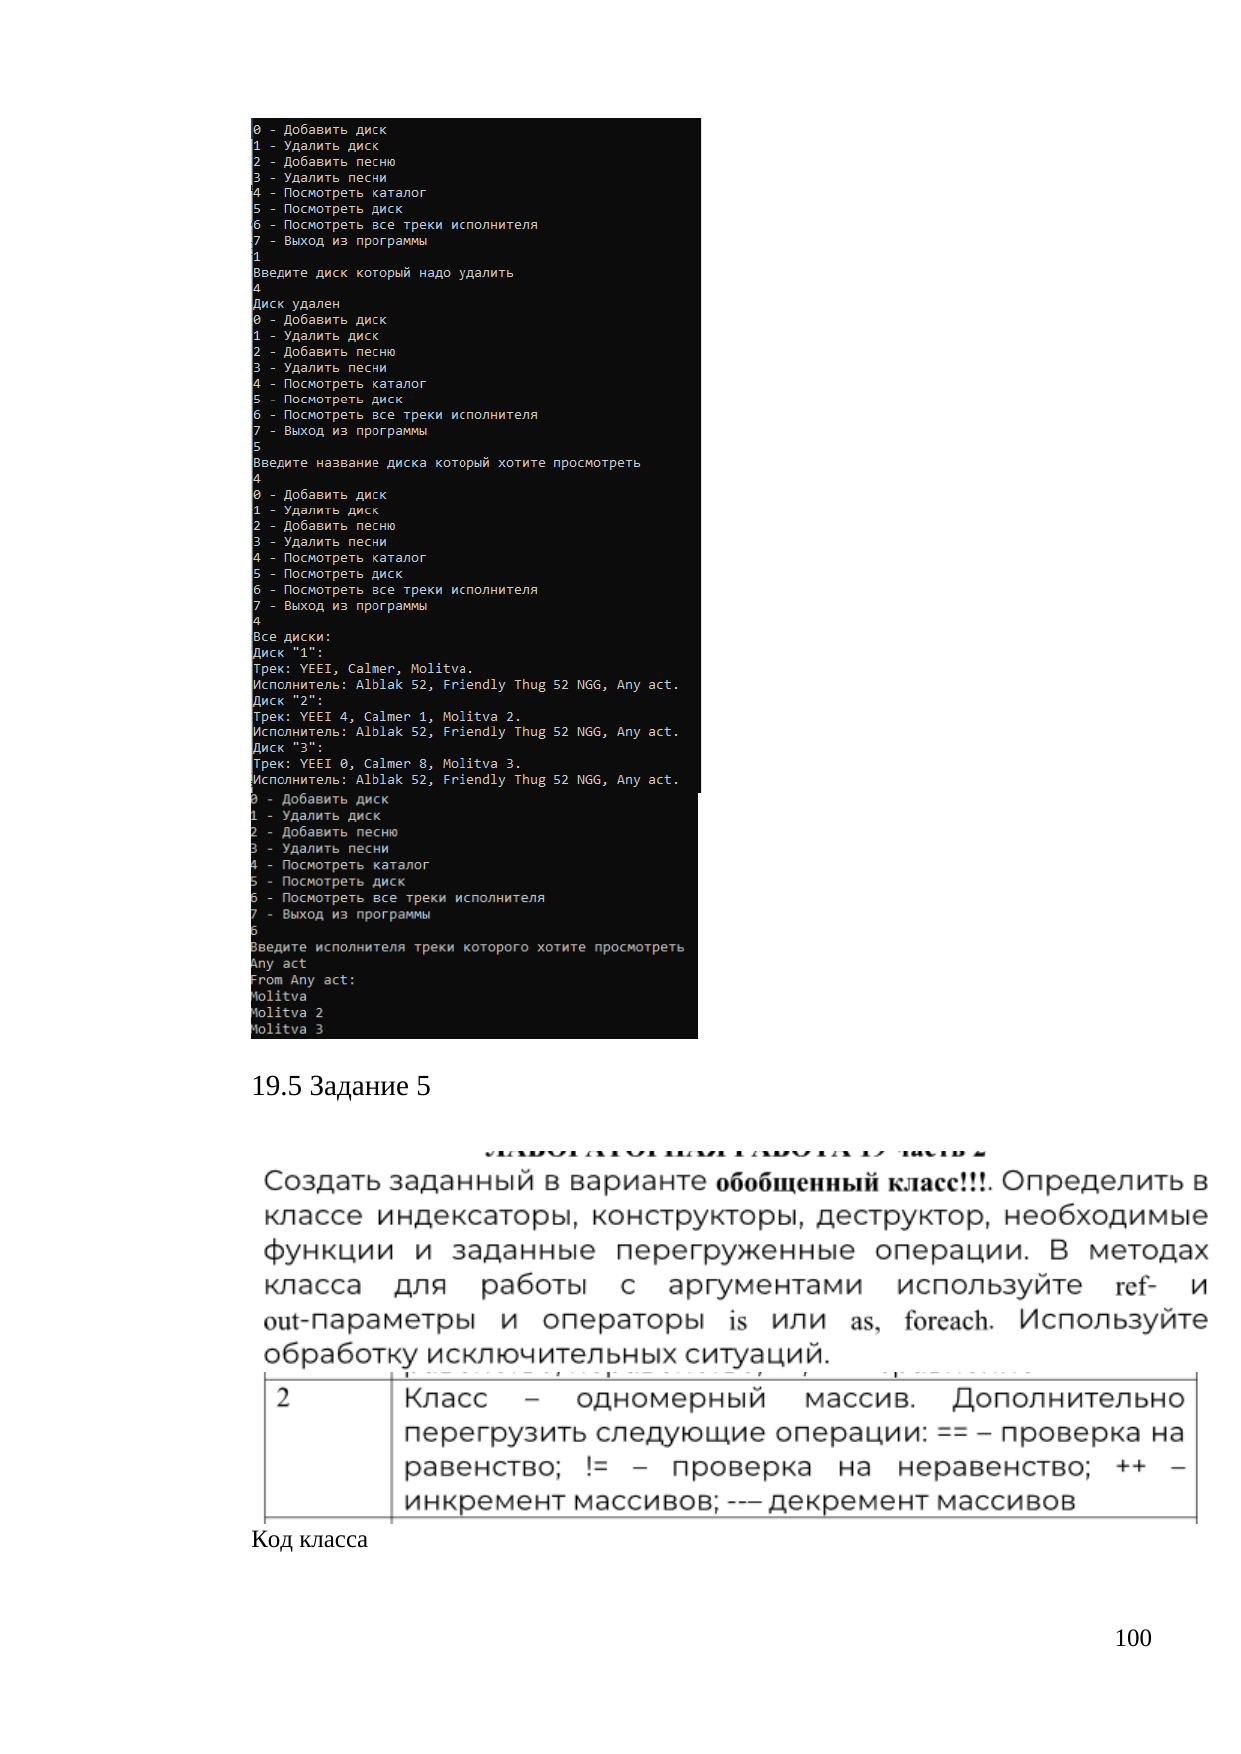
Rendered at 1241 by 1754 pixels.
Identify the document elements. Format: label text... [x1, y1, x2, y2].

subtitle Задание 5 [177, 1068, 1152, 1102]
picture [251, 1151, 1226, 1524]
picture [251, 118, 702, 1039]
text Код класса [177, 1524, 1152, 1553]
